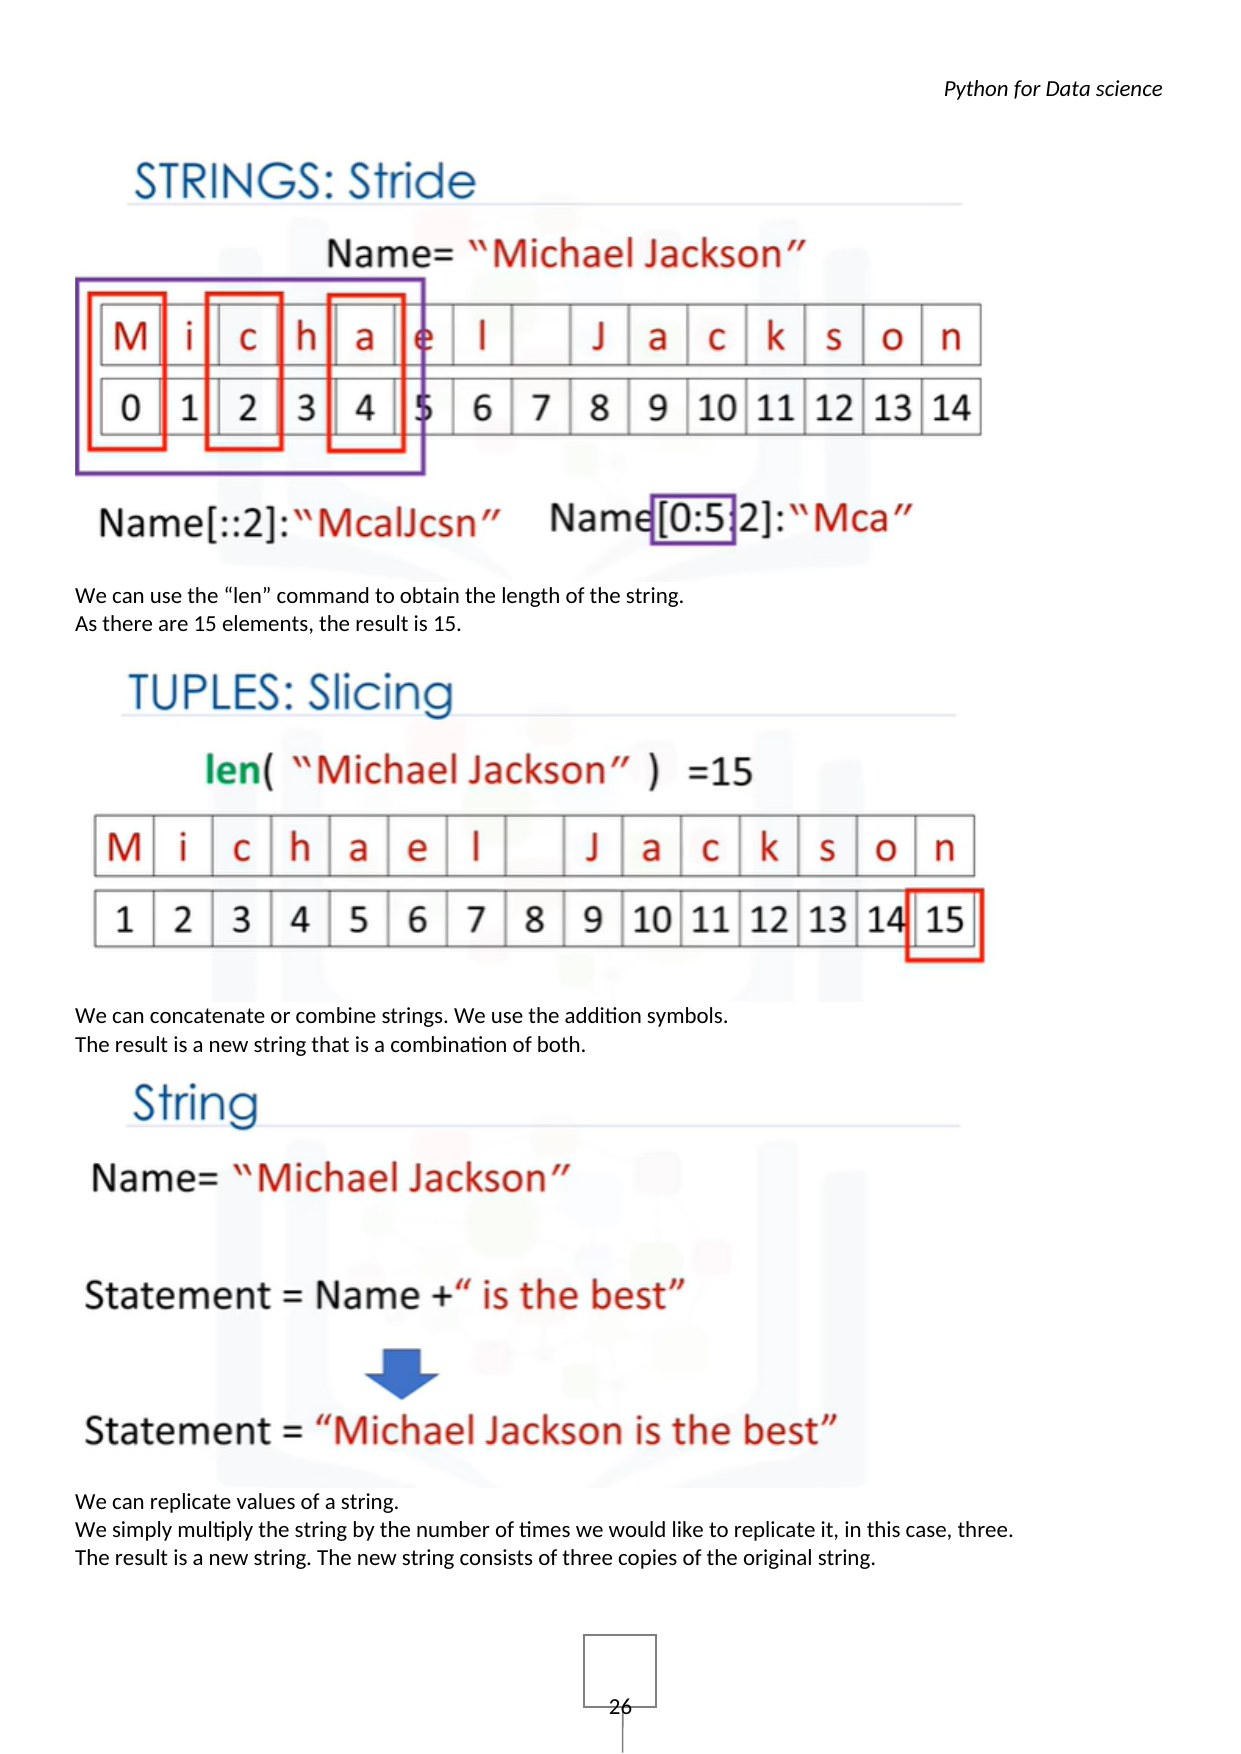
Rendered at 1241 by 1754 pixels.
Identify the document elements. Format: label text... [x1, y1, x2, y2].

text We can concatenate or combine strings. We use the addition symbols. [75, 1002, 1165, 1030]
text We can replicate values of a string. [75, 1487, 1165, 1516]
picture [75, 637, 1013, 1002]
text We simply multiply the string by the number of times we would like to replicate it, in this case, three. [75, 1516, 1165, 1543]
text The result is a new string that is a combination of both. [75, 1030, 1165, 1058]
picture [75, 1057, 972, 1488]
text As there are 15 elements, the result is 15. [75, 609, 1165, 637]
picture [75, 129, 996, 582]
text We can use the “len” command to obtain the length of the string. [75, 581, 1165, 609]
text The result is a new string. The new string consists of three copies of the original string. [75, 1543, 1165, 1572]
